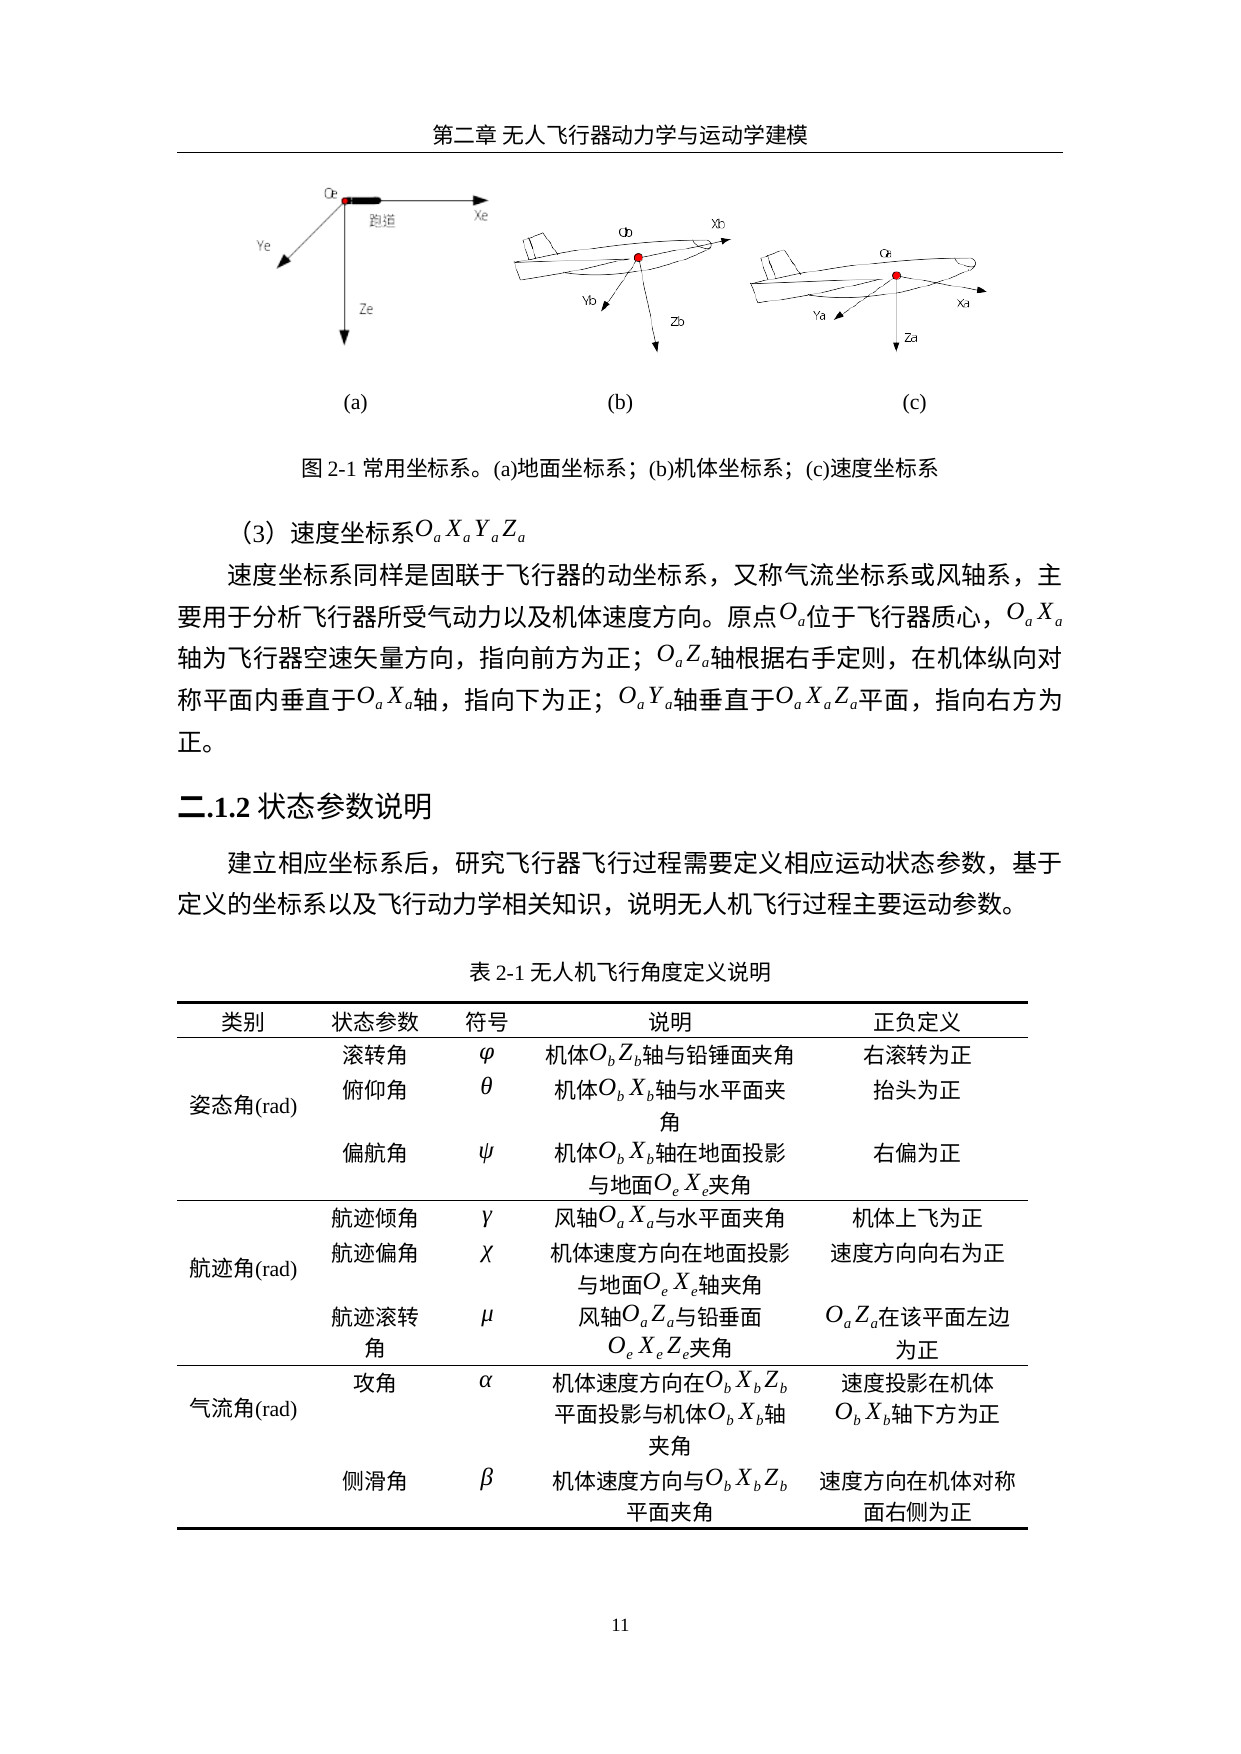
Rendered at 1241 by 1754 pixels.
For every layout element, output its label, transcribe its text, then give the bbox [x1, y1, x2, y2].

table_cell [441, 1136, 533, 1200]
table_cell 机体上飞为正 [808, 1201, 1027, 1235]
table_cell 右偏为正 [808, 1136, 1027, 1200]
table_header 状态参数 [309, 1004, 441, 1037]
text 表2-1 无人机飞行角度定义说明 [177, 947, 1063, 989]
text 图2-1 常用坐标系。(a)地面坐标系；(b)机体坐标系；(c)速度坐标系 [177, 443, 1063, 484]
table_cell 𝜑 [441, 1038, 533, 1072]
table_cell 航迹偏角 [309, 1235, 441, 1299]
table_cell 机体轴在地面投影与地面夹角 [533, 1136, 807, 1200]
text (a) (b) (c) [177, 376, 1063, 418]
table_cell 气流角(rad) [177, 1366, 309, 1527]
table_cell [441, 1366, 533, 1461]
table_header 类别 [177, 1004, 309, 1037]
table_cell 攻角 [309, 1366, 441, 1461]
subtitle 状态参数说明 [177, 784, 1063, 826]
table_cell 风轴与水平面夹角 [533, 1201, 807, 1235]
table_cell 机体速度方向与平面夹角 [533, 1461, 807, 1527]
table_cell 侧滑角 [309, 1461, 441, 1527]
text （3）速度坐标系 [177, 509, 1063, 551]
table_cell 航迹滚转角 [309, 1300, 441, 1364]
table_cell 航迹角(rad) [177, 1201, 309, 1364]
table_cell 机体速度方向在地面投影与地面轴夹角 [533, 1235, 807, 1299]
table_cell 俯仰角 [309, 1072, 441, 1136]
table_header 正负定义 [808, 1004, 1027, 1037]
table_cell 机体轴与水平面夹角 [533, 1072, 807, 1136]
table_cell [441, 1072, 533, 1136]
table_cell 滚转角 [309, 1038, 441, 1072]
table_cell 速度方向向右为正 [808, 1235, 1027, 1299]
table_cell 偏航角 [309, 1136, 441, 1200]
table_cell 速度方向在机体对称面右侧为正 [808, 1461, 1027, 1527]
text 建立相应坐标系后，研究飞行器飞行过程需要定义相应运动状态参数，基于定义的坐标系以及飞行动力学相关知识，说明无人机飞行过程主要运动参数。 [177, 839, 1063, 922]
table_cell [441, 1235, 533, 1299]
text 速度坐标系同样是固联于飞行器的动坐标系，又称气流坐标系或风轴系，主要用于分析飞行器所受气动力以及机体速度方向。原点位于飞行器质心，轴为飞行器空速矢量方向，指向前方为正；轴根据右手定则，在机体纵向对称平面内垂直于轴，指向下为正；轴垂直于平面，指向右方为正。 [177, 551, 1063, 759]
table_cell 右滚转为正 [808, 1038, 1027, 1072]
table_cell [441, 1201, 533, 1235]
table_cell 机体轴与铅锤面夹角 [533, 1038, 807, 1072]
table_cell 航迹倾角 [309, 1201, 441, 1235]
table_cell 在该平面左边为正 [808, 1300, 1027, 1364]
table_cell 机体速度方向在平面投影与机体轴夹角 [533, 1366, 807, 1461]
table_cell [441, 1461, 533, 1527]
table_header 说明 [533, 1004, 807, 1037]
table_header 符号 [441, 1004, 533, 1037]
table_cell 姿态角(rad) [177, 1038, 309, 1200]
table_cell 抬头为正 [808, 1072, 1027, 1136]
table_cell [441, 1300, 533, 1364]
table_cell 速度投影在机体轴下方为正 [808, 1366, 1027, 1461]
table_cell 风轴与铅垂面夹角 [533, 1300, 807, 1364]
